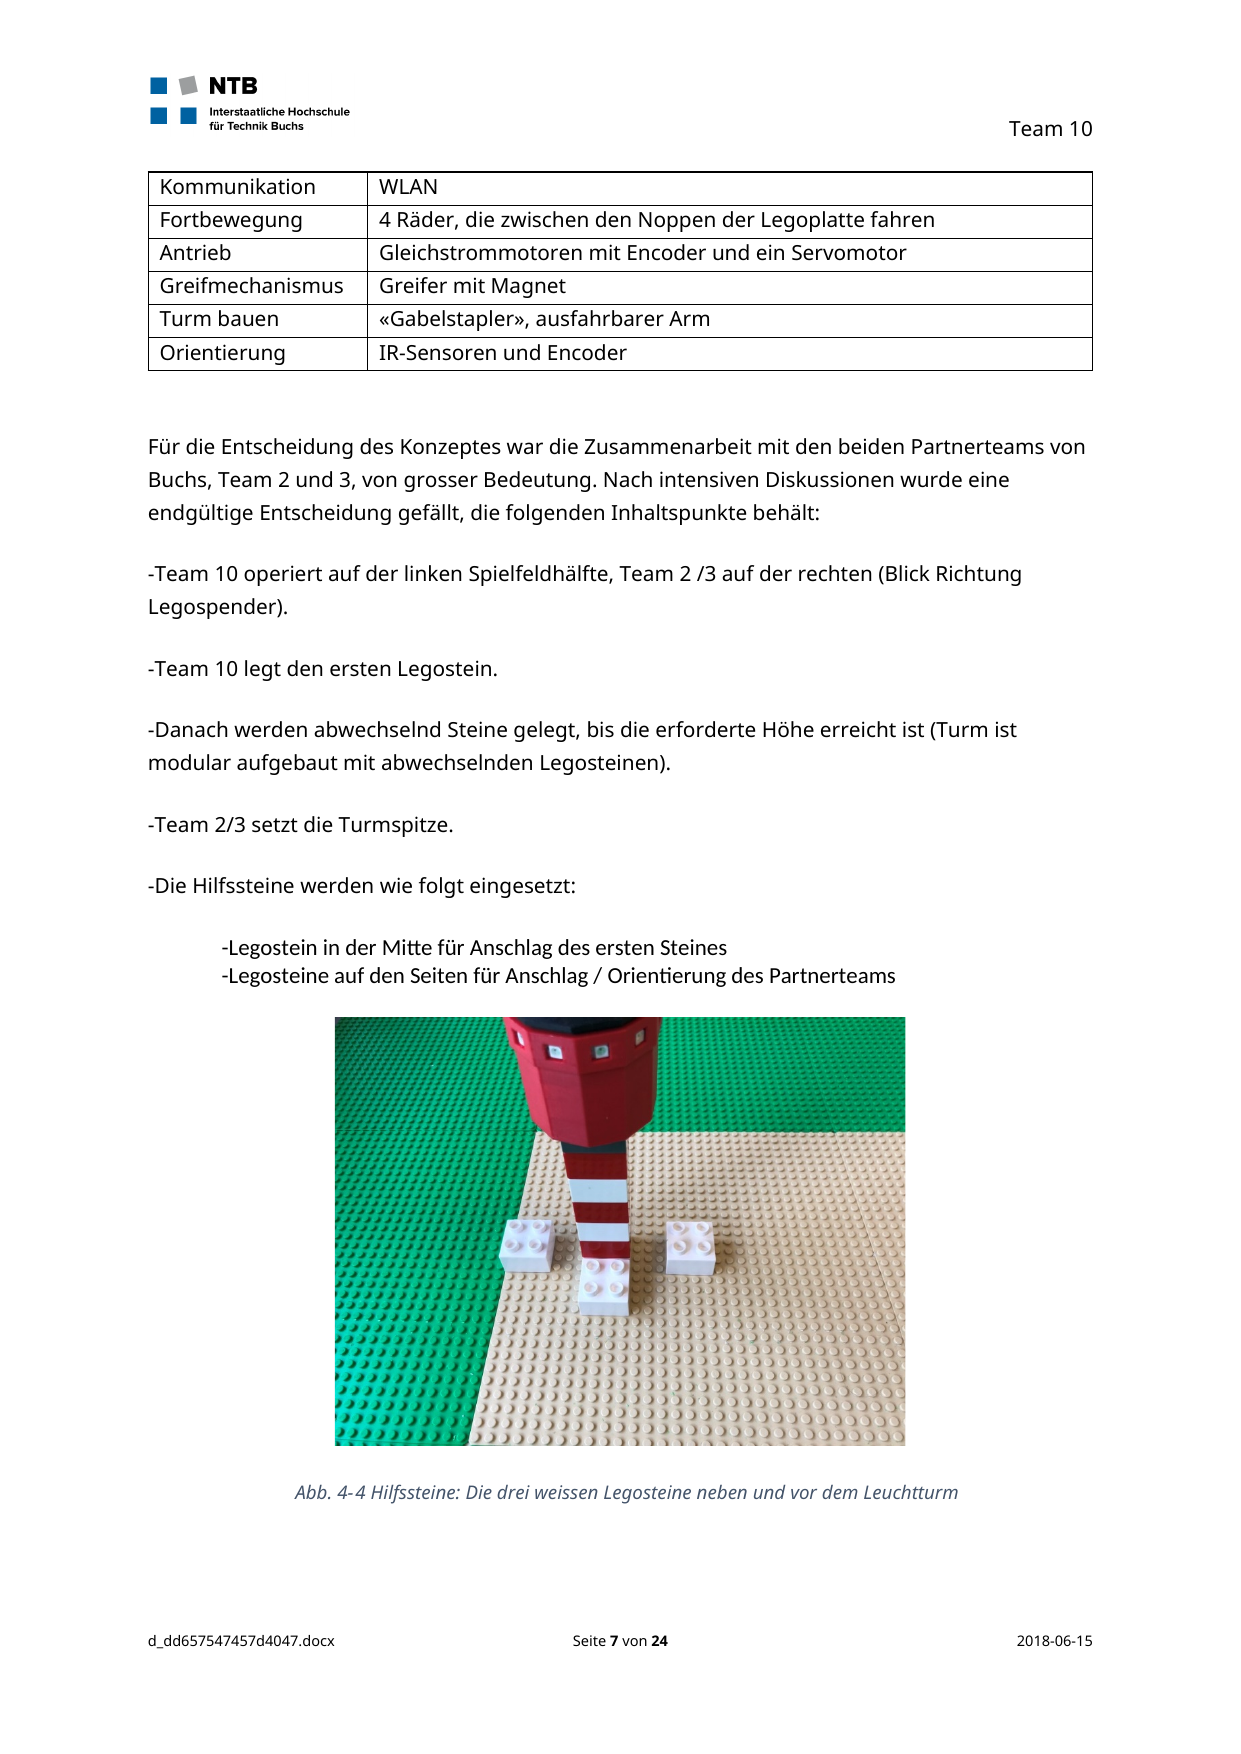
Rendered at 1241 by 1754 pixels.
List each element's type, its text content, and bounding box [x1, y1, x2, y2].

table_cell Orientierung [149, 338, 367, 369]
text -Team 10 legt den ersten Legostein. [148, 654, 1093, 682]
table_cell Greifmechanismus [149, 272, 367, 303]
text -Die Hilfssteine werden wie folgt eingesetzt: [148, 872, 1093, 900]
text -Team 10 operiert auf der linken Spielfeldhälfte, Team 2 /3 auf der rechten (Blick Richtung Legospender). [148, 559, 1093, 620]
table_cell Greifer mit Magnet [368, 272, 1092, 303]
table_cell IR-Sensoren und Encoder [368, 338, 1092, 369]
picture [334, 1017, 906, 1446]
text -Team 2/3 setzt die Turmspitze. [148, 810, 1093, 838]
text -Legostein in der Mitte für Anschlag des ersten Steines [148, 933, 1093, 961]
table_cell Antrieb [149, 239, 367, 271]
table_cell Gleichstrommotoren mit Encoder und ein Servomotor [368, 239, 1092, 271]
table_cell WLAN [368, 173, 1092, 204]
text -Legosteine auf den Seiten für Anschlag / Orientierung des Partnerteams [148, 961, 1093, 989]
picture [147, 73, 355, 137]
table_cell Kommunikation [149, 173, 367, 204]
table_cell Fortbewegung [149, 206, 367, 237]
table_cell «Gabelstapler», ausfahrbarer Arm [368, 305, 1092, 337]
text Für die Entscheidung des Konzeptes war die Zusammenarbeit mit den beiden Partnerteams von Buchs, Team 2 und 3, von grosser Bedeutung. Nach intensiven Diskussionen wurde eine endgültige Entscheidung gefällt, die folgenden Inhaltspunkte behält: [148, 432, 1093, 526]
table_cell Turm bauen [149, 305, 367, 337]
text -Danach werden abwechselnd Steine gelegt, bis die erforderte Höhe erreicht ist (Turm ist modular aufgebaut mit abwechselnden Legosteinen). [148, 716, 1093, 777]
table_cell 4 Räder, die zwischen den Noppen der Legoplatte fahren [368, 206, 1092, 237]
